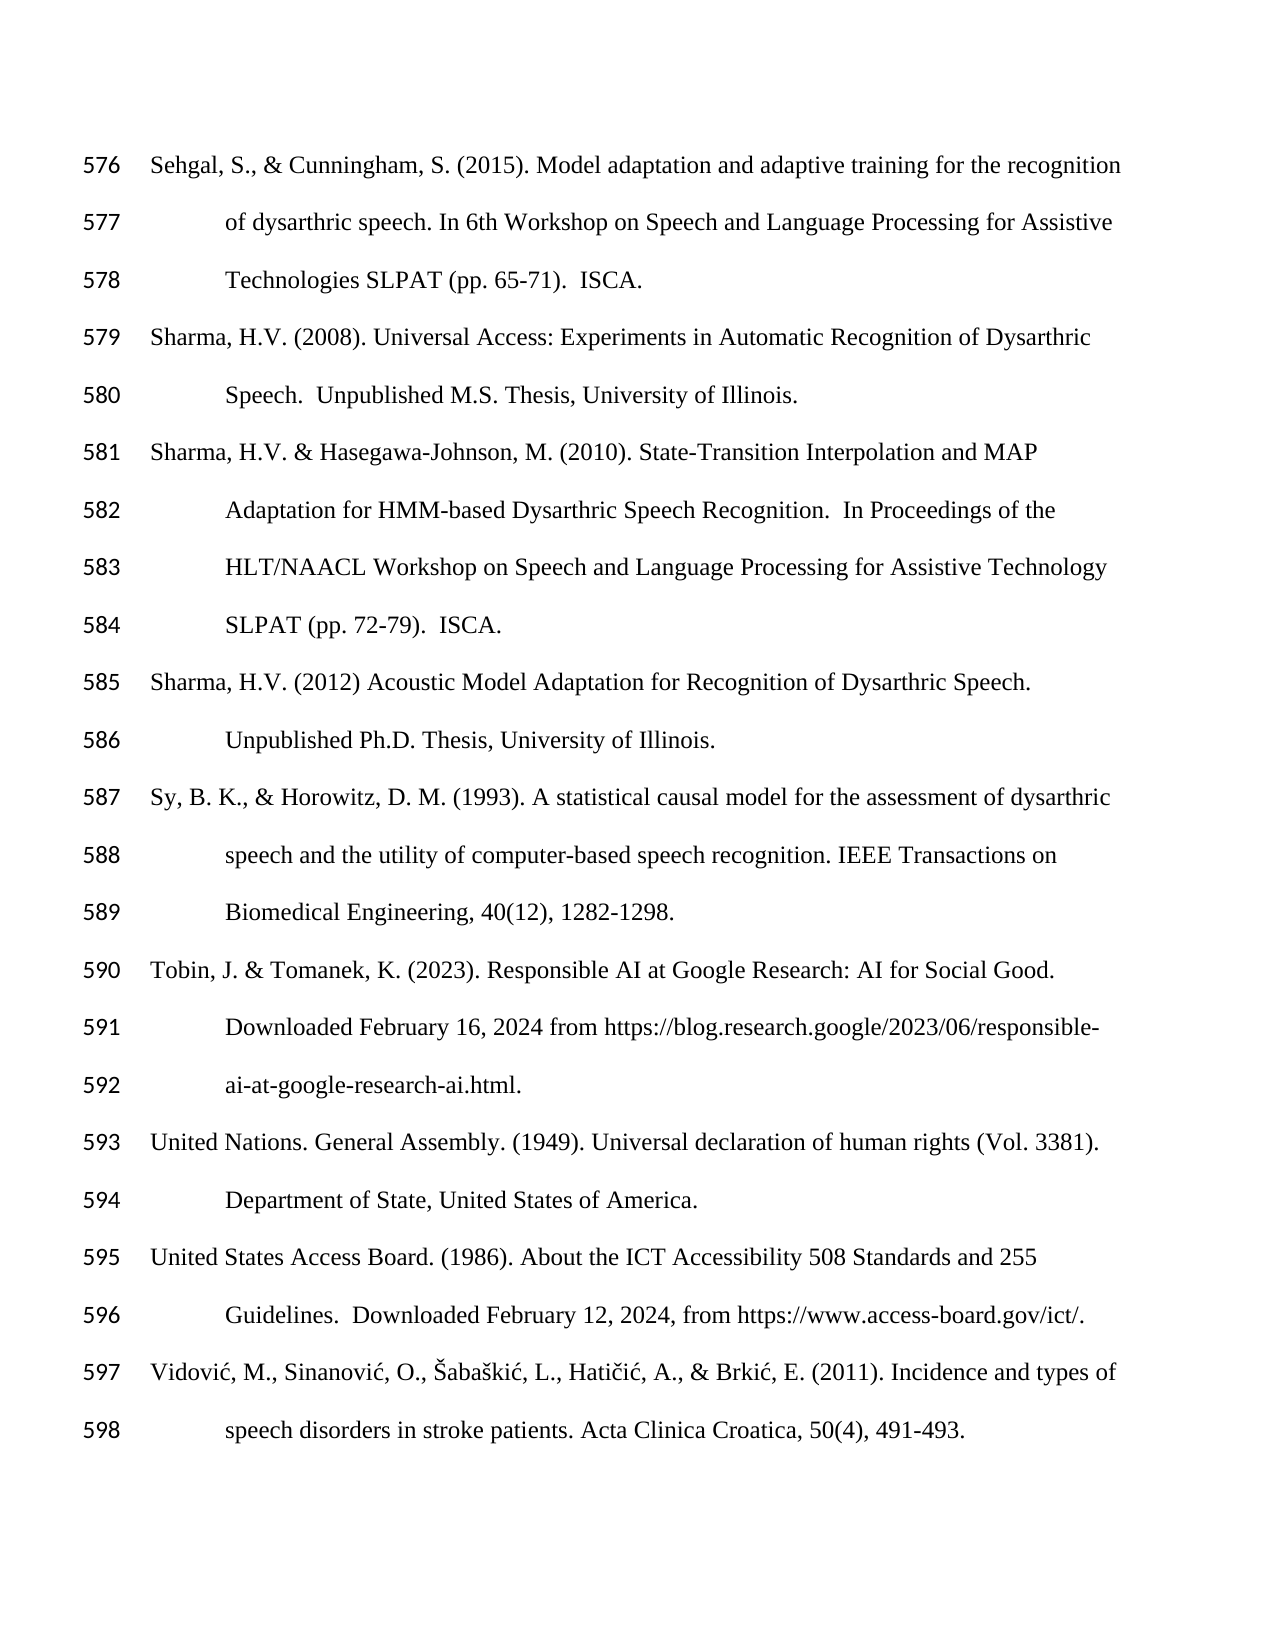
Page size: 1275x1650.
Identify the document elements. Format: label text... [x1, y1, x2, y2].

text Vidović, M., Sinanović, O., Šabaškić, L., Hatičić, A., & Brkić, E. (2011). Incidence and types of speech disorders in stroke patients. Acta Clinica Croatica, 50(4), 491-493. [150, 1357, 1125, 1444]
text Sharma, H.V. (2008). Universal Access: Experiments in Automatic Recognition of Dysarthric Speech. Unpublished M.S. Thesis, University of Illinois. [150, 322, 1125, 409]
text United States Access Board. (1986). About the ICT Accessibility 508 Standards and 255 Guidelines. Downloaded February 12, 2024, from https://www.access-board.gov/ict/. [150, 1242, 1125, 1329]
text Tobin, J. & Tomanek, K. (2023). Responsible AI at Google Research: AI for Social Good. Downloaded February 16, 2024 from https://blog.research.google/2023/06/responsible-ai-at-google-research-ai.html. [150, 955, 1125, 1099]
text Sy, B. K., & Horowitz, D. M. (1993). A statistical causal model for the assessment of dysarthric speech and the utility of computer-based speech recognition. IEEE Transactions on Biomedical Engineering, 40(12), 1282-1298. [150, 782, 1125, 926]
text Sharma, H.V. (2012) Acoustic Model Adaptation for Recognition of Dysarthric Speech. Unpublished Ph.D. Thesis, University of Illinois. [150, 667, 1125, 754]
text United Nations. General Assembly. (1949). Universal declaration of human rights (Vol. 3381). Department of State, United States of America. [150, 1127, 1125, 1214]
text Sharma, H.V. & Hasegawa-Johnson, M. (2010). State-Transition Interpolation and MAP Adaptation for HMM-based Dysarthric Speech Recognition. In Proceedings of the HLT/NAACL Workshop on Speech and Language Processing for Assistive Technology SLPAT (pp. 72-79). ISCA. [150, 437, 1125, 639]
text Sehgal, S., & Cunningham, S. (2015). Model adaptation and adaptive training for the recognition of dysarthric speech. In 6th Workshop on Speech and Language Processing for Assistive Technologies SLPAT (pp. 65-71). ISCA. [150, 150, 1125, 294]
